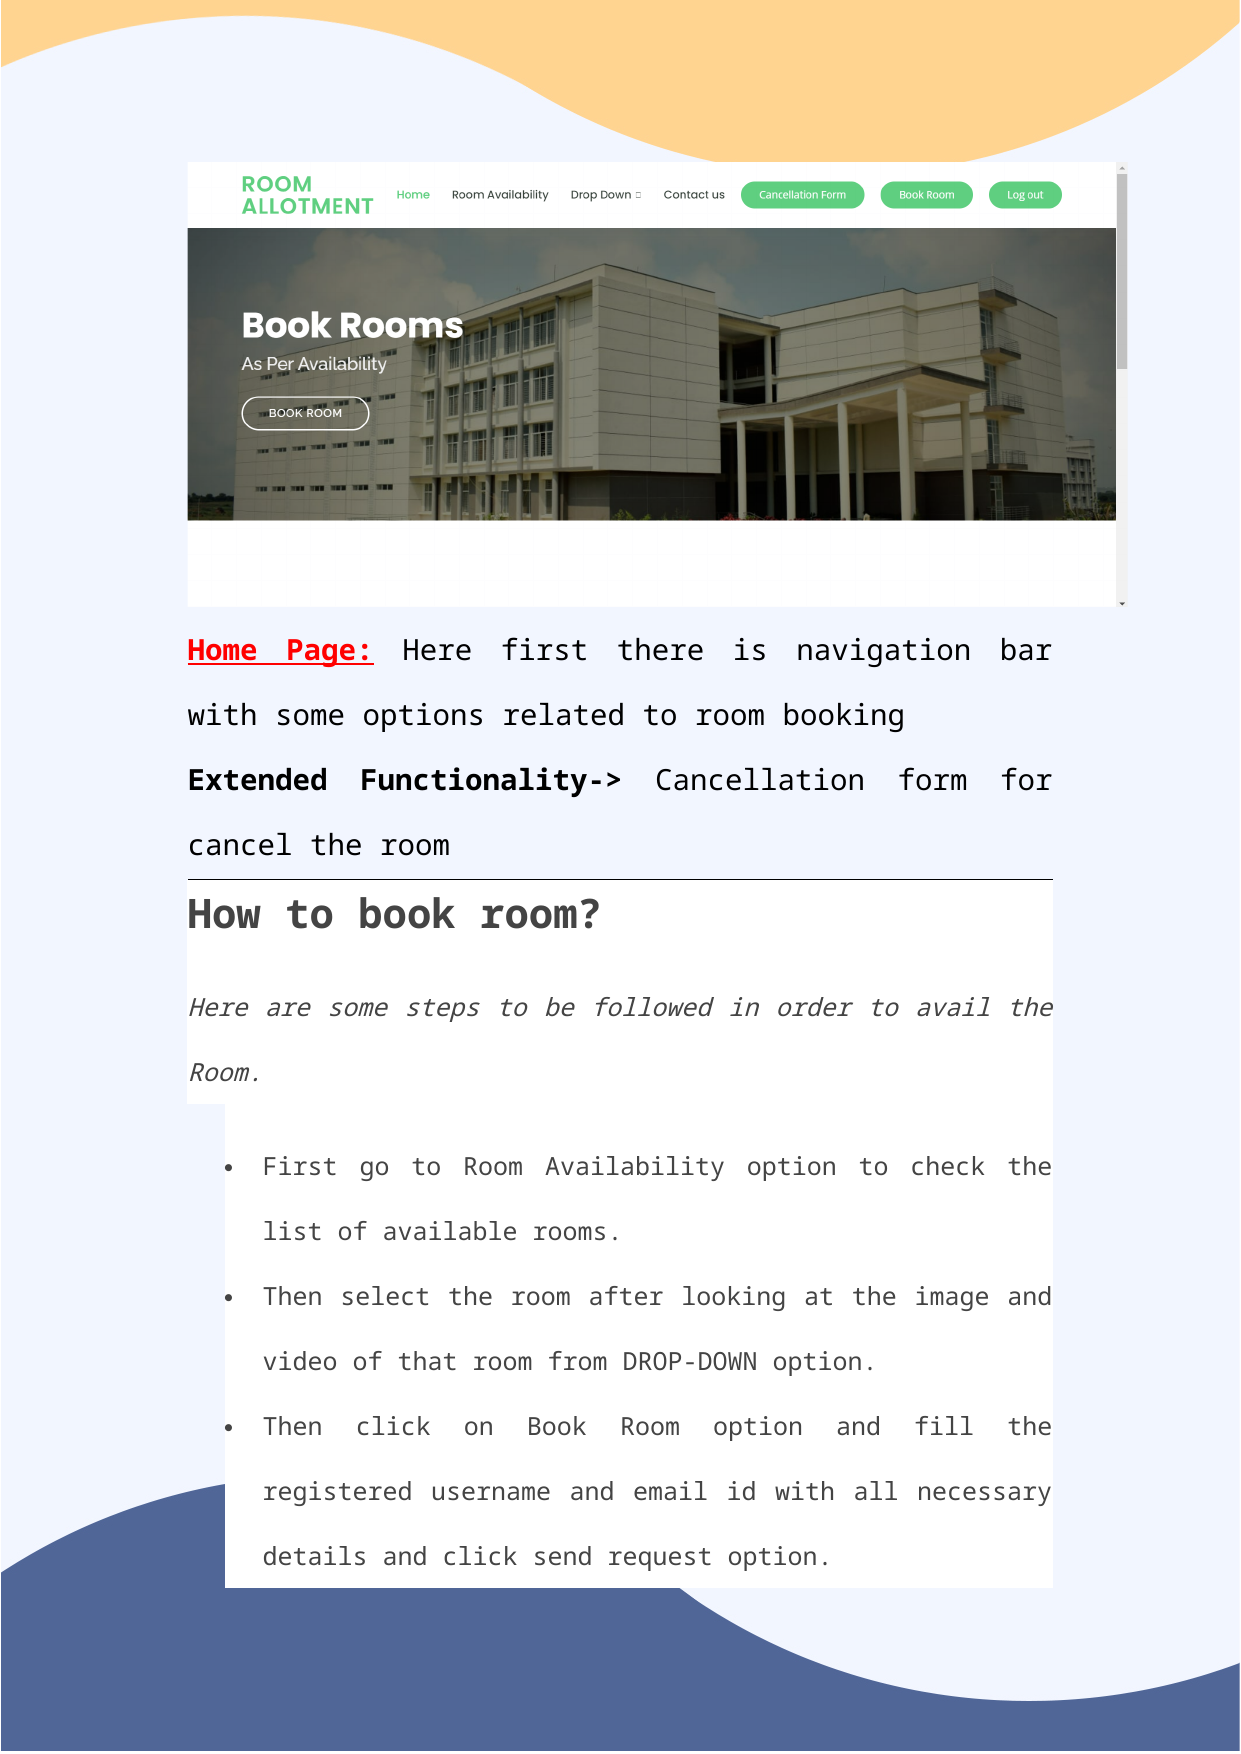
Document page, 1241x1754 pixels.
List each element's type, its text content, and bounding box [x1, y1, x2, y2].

picture [1, 0, 1240, 1751]
text How to book room? [187, 880, 1053, 945]
list Then select the room after looking at the image and video of that room from DROP-DOWN option. [225, 1263, 1053, 1393]
text Extended Functionality-> Cancellation form for cancel the room [187, 747, 1053, 880]
list Then click on Book Room option and fill the registered username and email id with all necessary details and click send request option. [225, 1393, 1053, 1588]
list First go to Room Availability option to check the list of available rooms. [225, 1133, 1053, 1263]
text Home Page: Here first there is navigation bar with some options related to room booking [187, 617, 1053, 747]
text Here are some steps to be followed in order to avail the Room. [187, 974, 1053, 1104]
